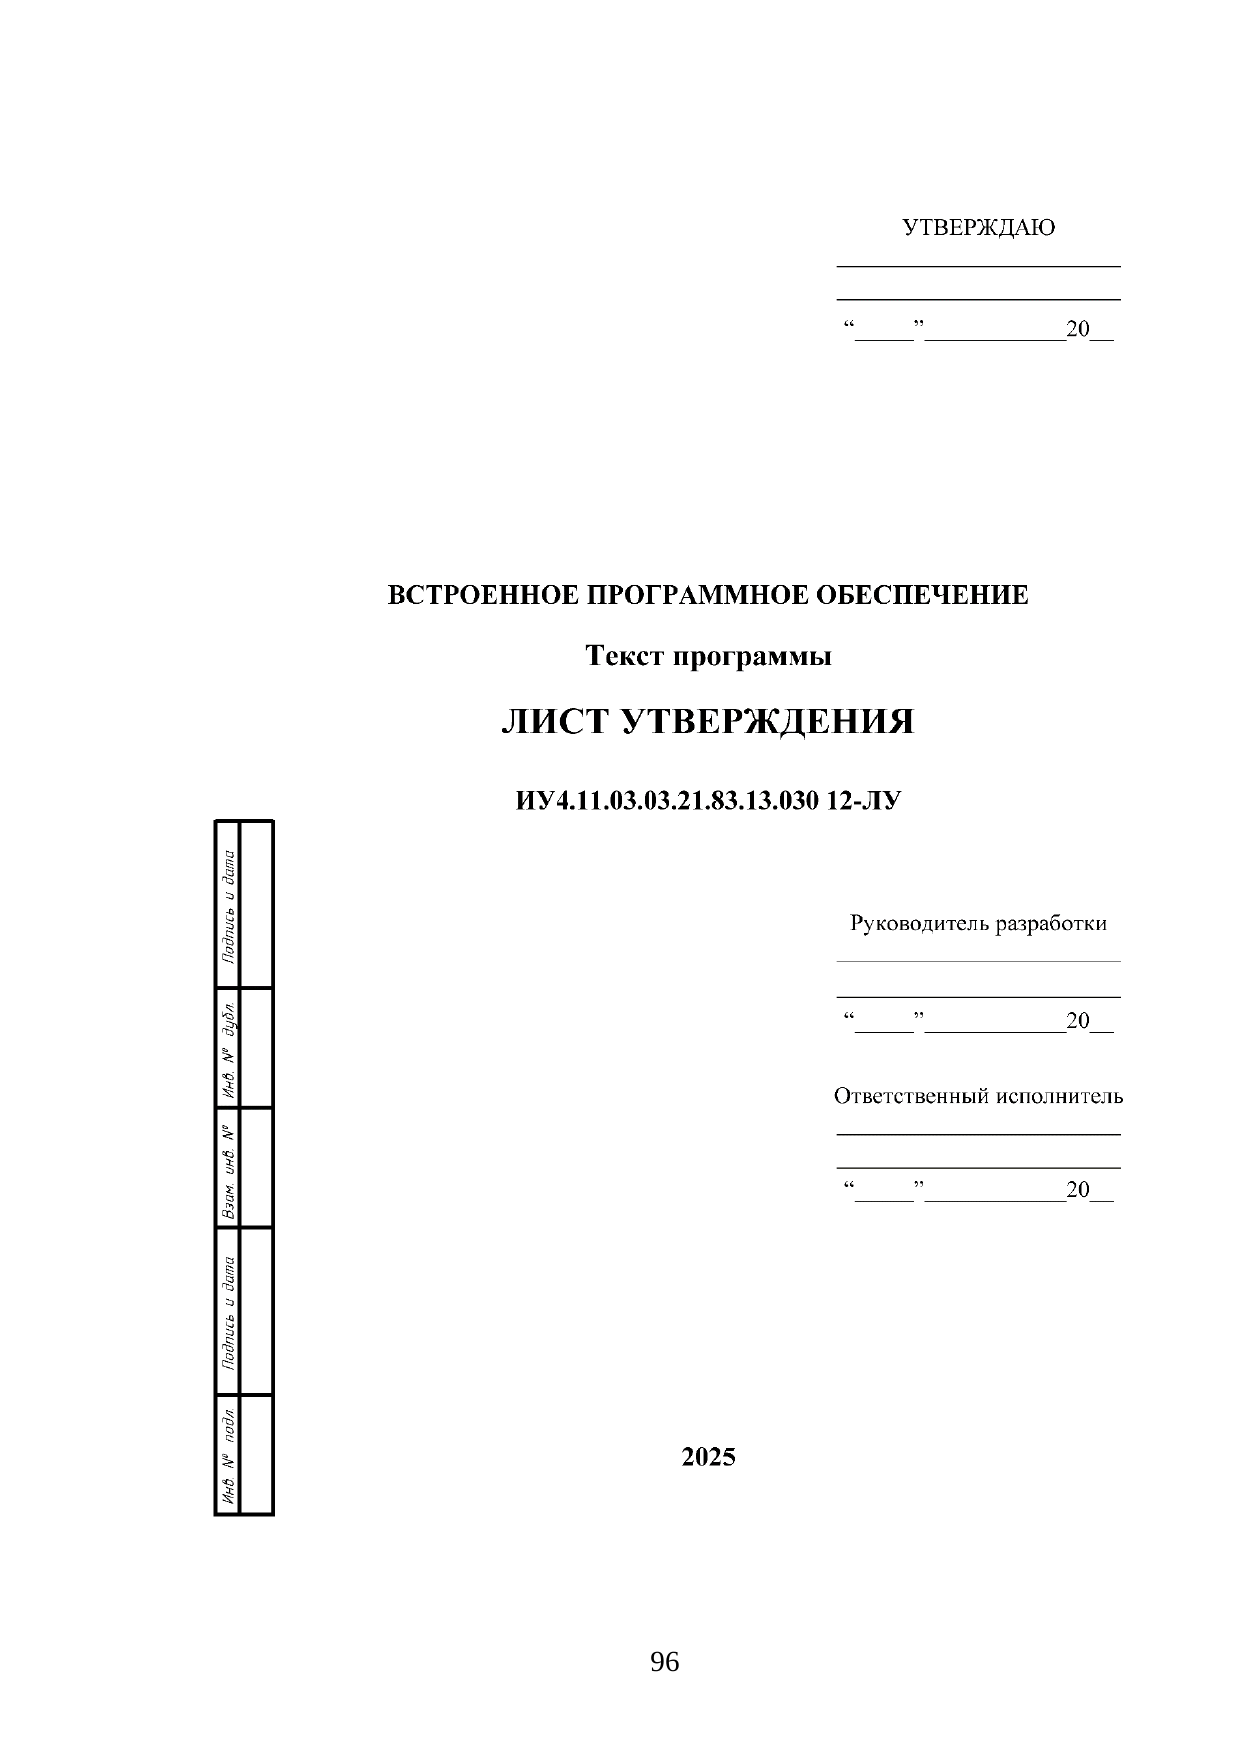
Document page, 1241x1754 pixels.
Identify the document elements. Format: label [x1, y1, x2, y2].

picture [177, 118, 1182, 1538]
